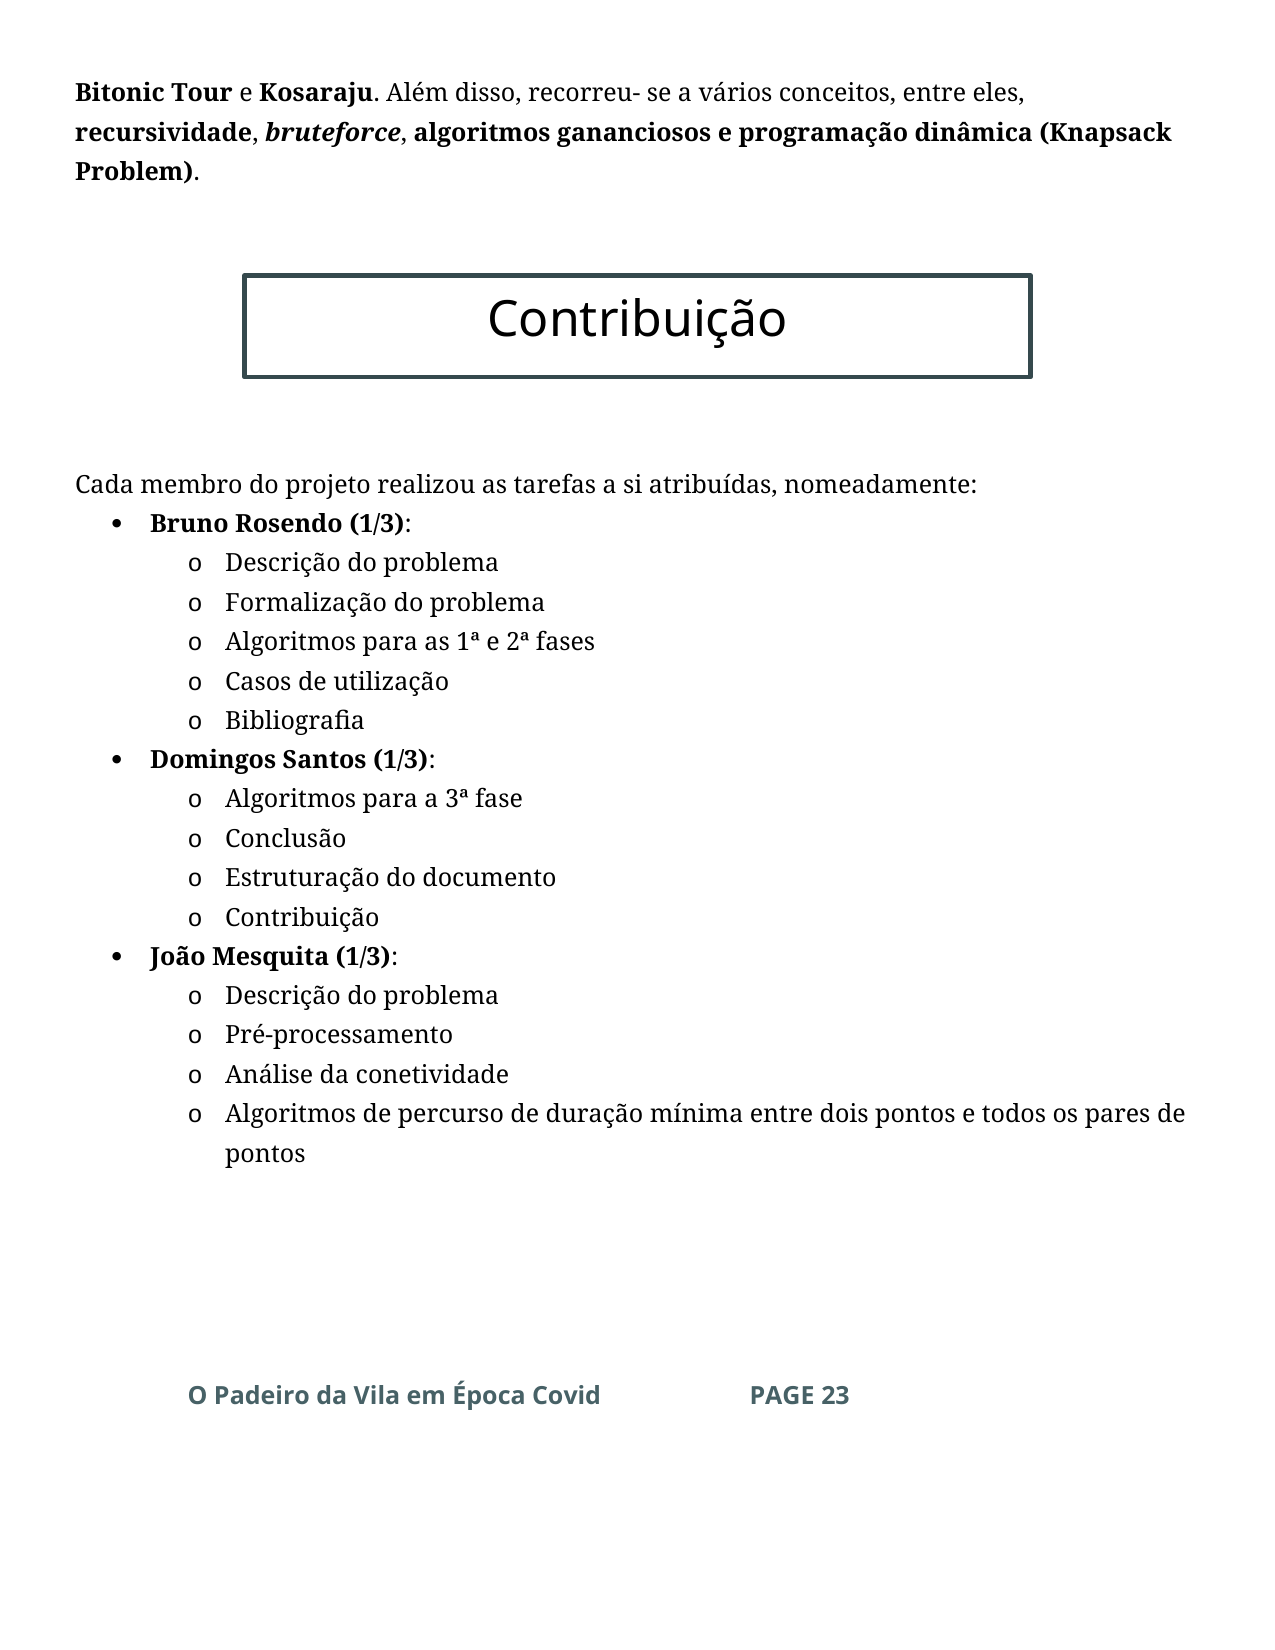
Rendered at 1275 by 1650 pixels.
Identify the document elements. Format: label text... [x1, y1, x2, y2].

list Bruno Rosendo (1/3): [112, 506, 1200, 540]
text Cada membro do projeto realizou as tarefas a si atribuídas, nomeadamente: [75, 467, 1200, 501]
list Algoritmos para as 1ª e 2ª fases [187, 624, 1200, 658]
list Algoritmos para a 3ª fase [187, 781, 1200, 815]
list João Mesquita (1/3): [112, 938, 1200, 973]
list Descrição do problema [187, 978, 1200, 1012]
list Pré-processamento [187, 1017, 1200, 1051]
list Estruturação do documento [187, 860, 1200, 894]
list Descrição do problema [187, 545, 1200, 579]
list Bibliografia [187, 702, 1200, 737]
list Formalização do problema [187, 584, 1200, 619]
list Domingos Santos (1/3): [112, 742, 1200, 776]
list Conclusão [187, 820, 1200, 855]
list Análise da conetividade [187, 1056, 1200, 1091]
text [75, 75, 1200, 187]
list Casos de utilização [187, 663, 1200, 697]
list Contribuição [187, 899, 1200, 933]
list Algoritmos de percurso de duração mínima entre dois pontos e todos os pares de pontos [187, 1096, 1200, 1169]
